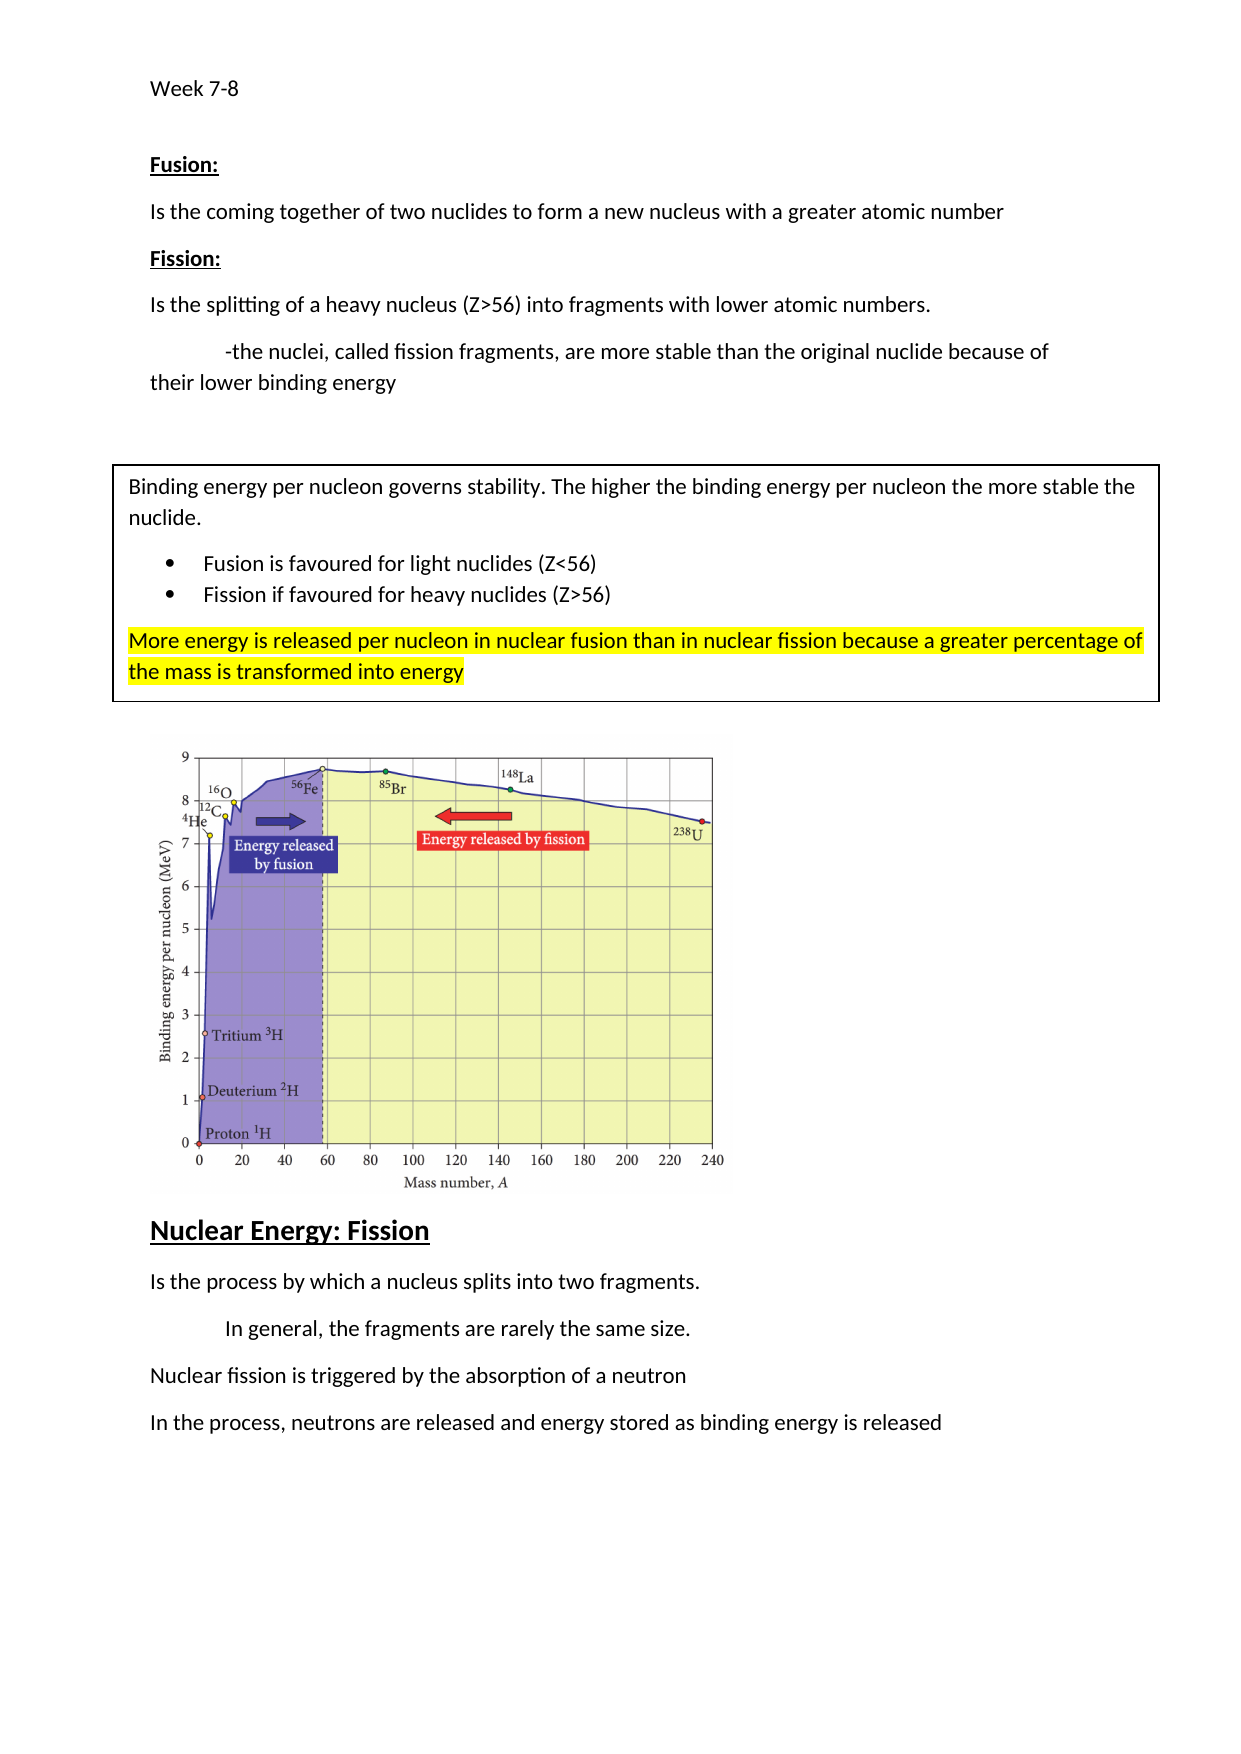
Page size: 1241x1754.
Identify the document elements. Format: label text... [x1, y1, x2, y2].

text In the process, neutrons are released and energy stored as binding energy is released [150, 1408, 1090, 1436]
text Is the process by which a nucleus splits into two fragments. [150, 1267, 1090, 1296]
text -the nuclei, called fission fragments, are more stable than the original nuclide because of their lower binding energy [150, 337, 1090, 396]
picture [150, 734, 733, 1194]
text Fusion: [150, 150, 1090, 178]
text Is the splitting of a heavy nucleus (Z>56) into fragments with lower atomic numbers. [150, 291, 1090, 319]
text Nuclear Energy: Fission [150, 1212, 1090, 1248]
text Nuclear fission is triggered by the absorption of a neutron [150, 1361, 1090, 1389]
text In general, the fragments are rarely the same size. [150, 1314, 1090, 1342]
text Is the coming together of two nuclides to form a new nucleus with a greater atomic number [150, 197, 1090, 225]
text Fission: [150, 244, 1090, 272]
